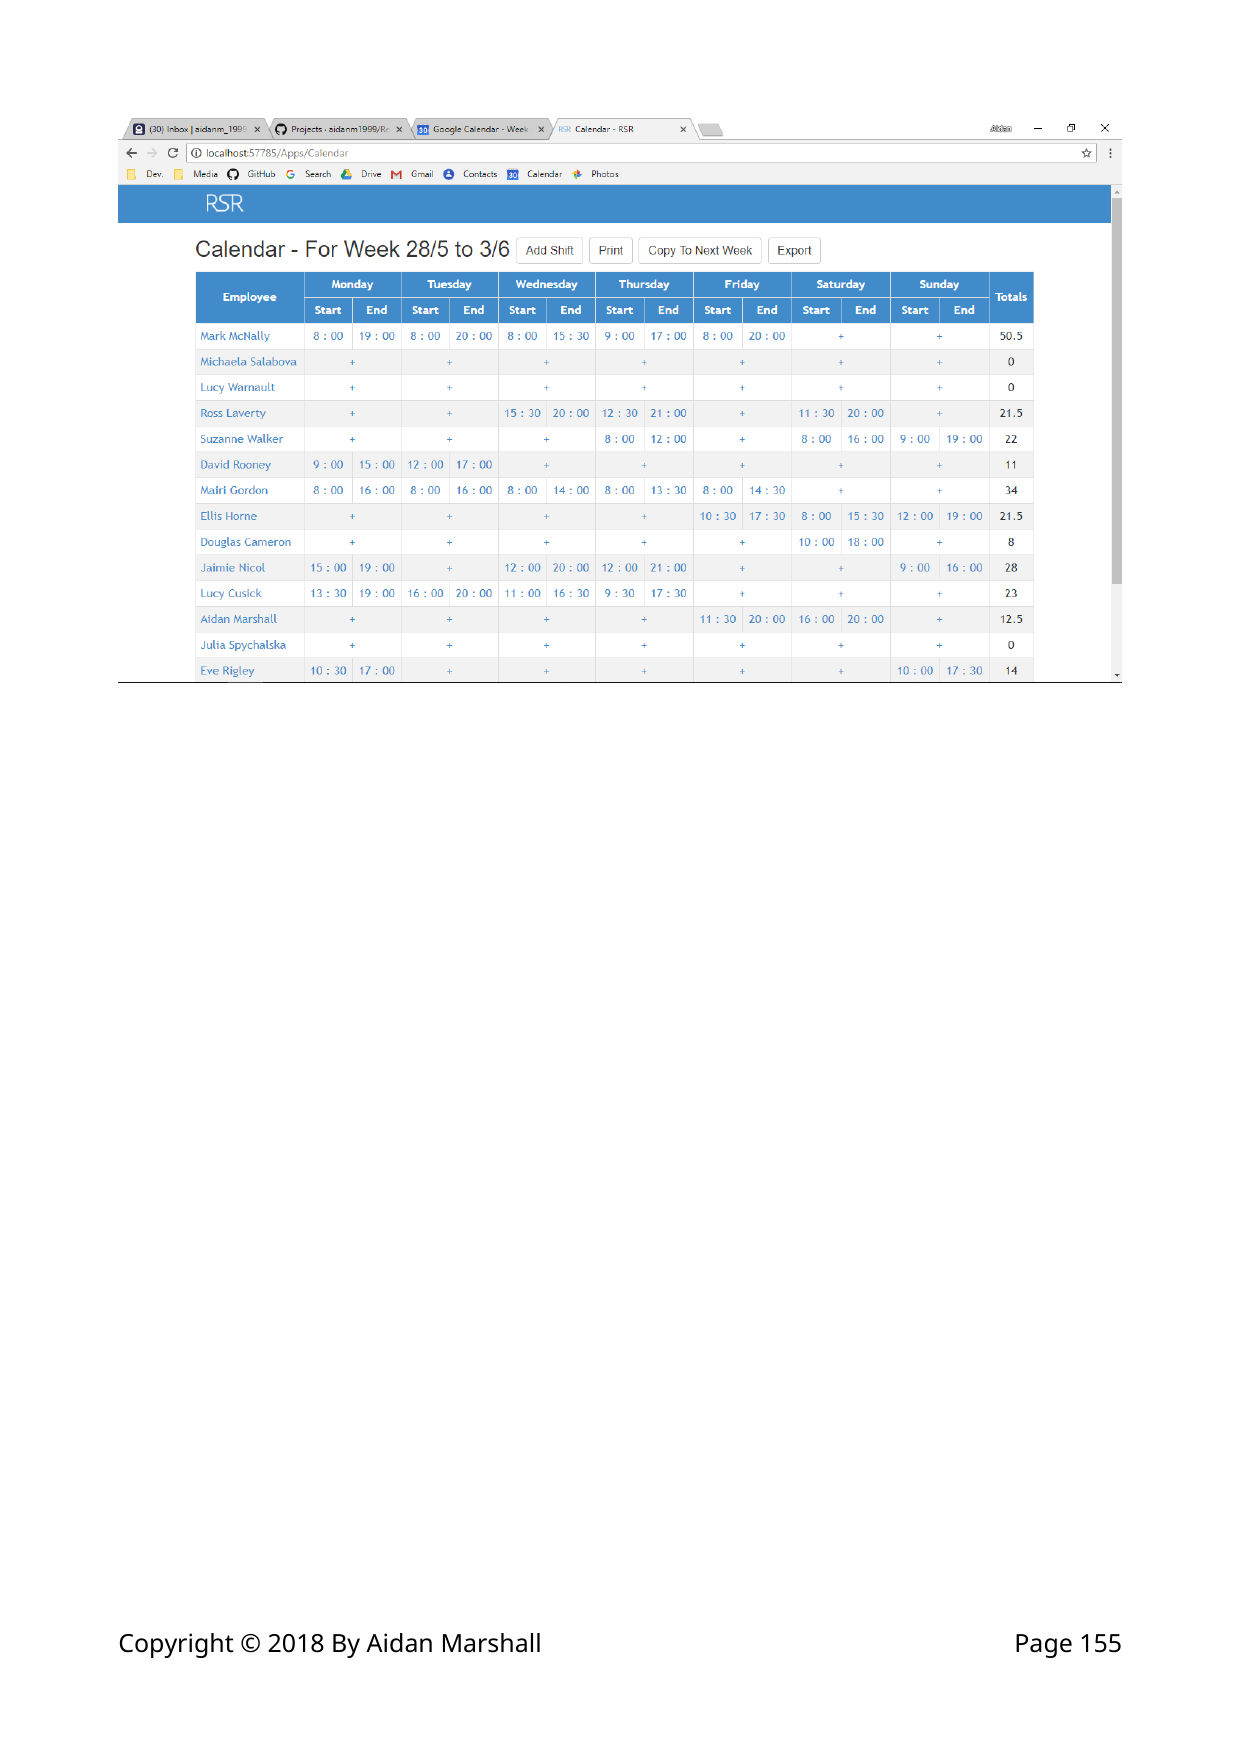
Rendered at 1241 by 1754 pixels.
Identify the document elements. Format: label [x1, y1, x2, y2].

picture [118, 118, 1123, 683]
